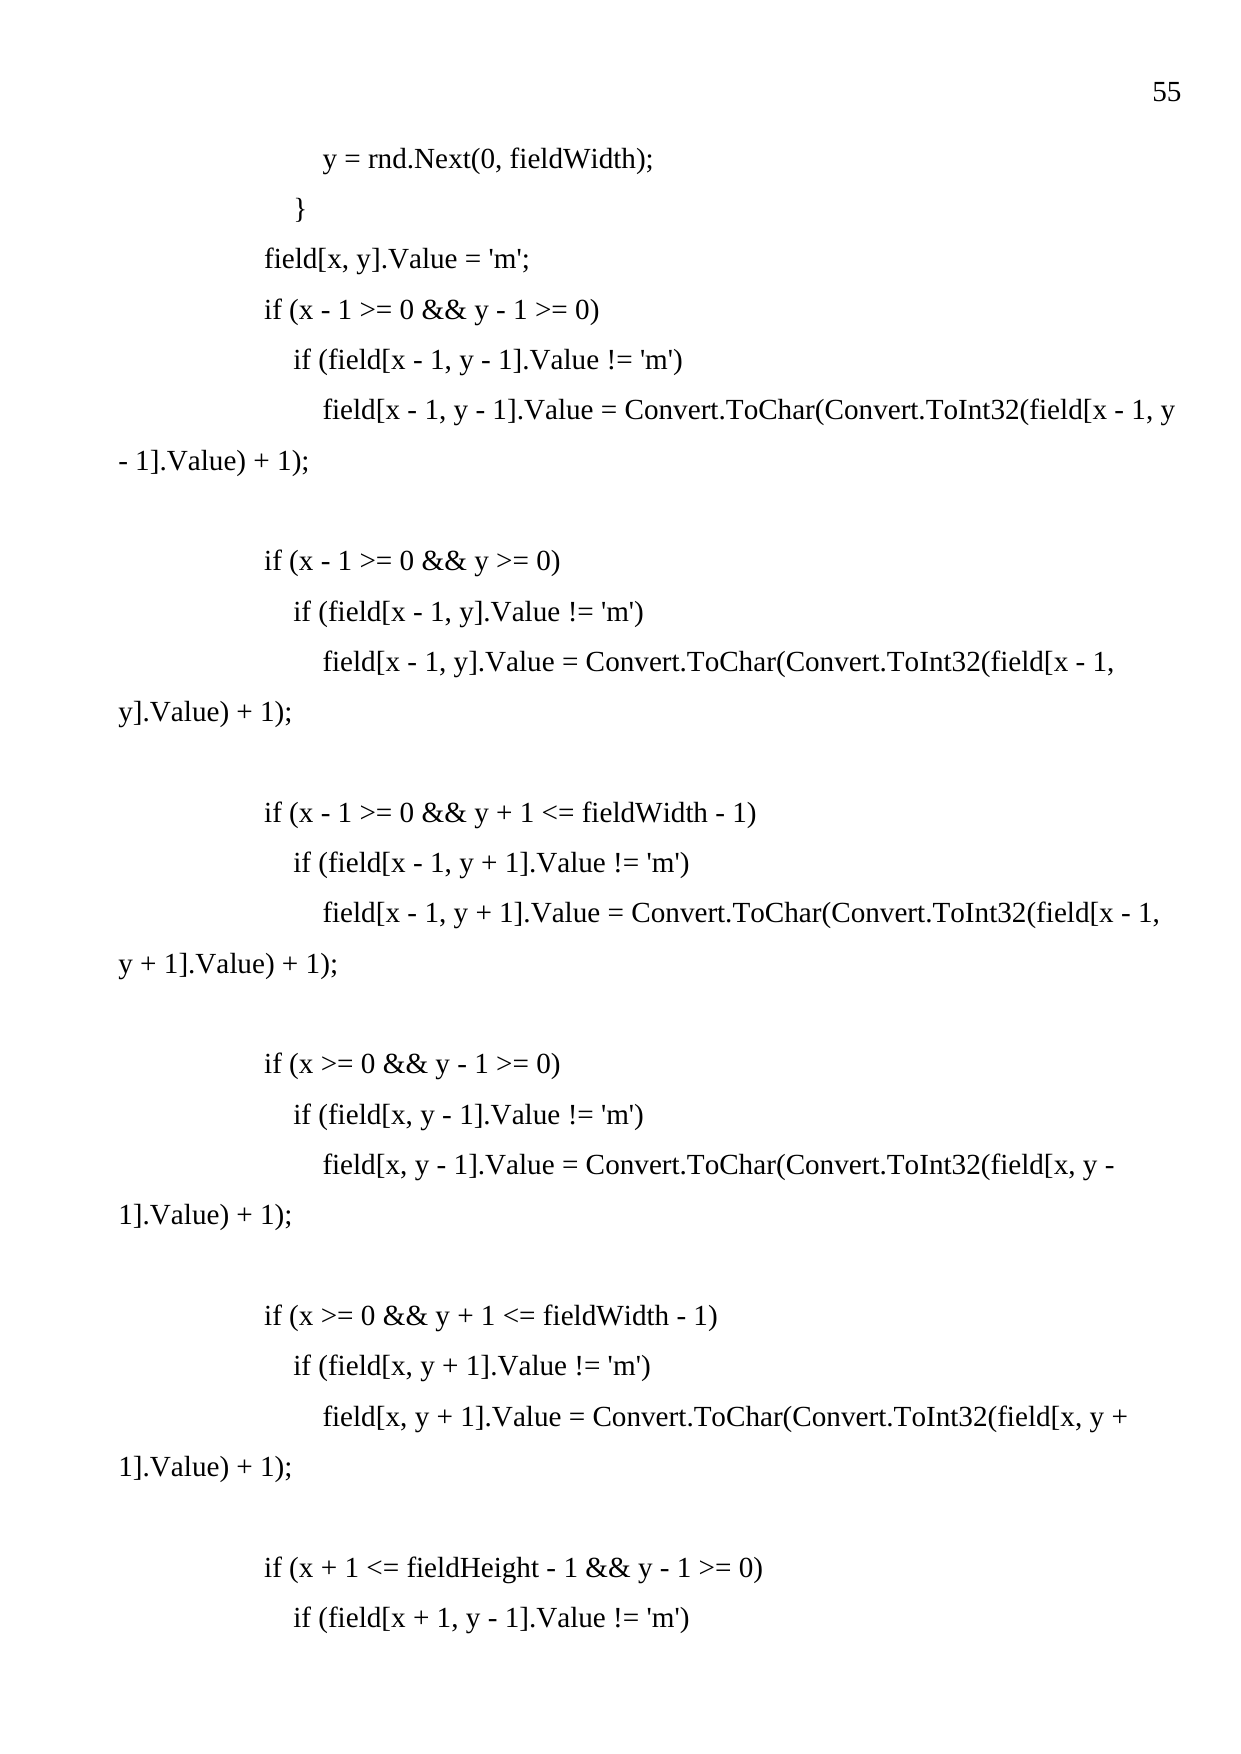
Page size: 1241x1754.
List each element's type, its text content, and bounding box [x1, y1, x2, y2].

text if (x + 1 <= fieldHeight - 1 && y - 1 >= 0) [118, 1550, 1181, 1583]
text } [118, 191, 1181, 225]
text if (field[x + 1, y - 1].Value != 'm') [118, 1600, 1181, 1633]
text if (x - 1 >= 0 && y >= 0) [118, 543, 1181, 577]
text field[x - 1, y - 1].Value = Convert.ToChar(Convert.ToInt32(field[x - 1, y - 1].Value) + 1); [118, 392, 1181, 476]
text if (field[x - 1, y].Value != 'm') [118, 594, 1181, 627]
text field[x, y].Value = 'm'; [118, 242, 1181, 275]
text if (field[x, y + 1].Value != 'm') [118, 1348, 1181, 1382]
text if (x - 1 >= 0 && y - 1 >= 0) [118, 292, 1181, 325]
text field[x, y - 1].Value = Convert.ToChar(Convert.ToInt32(field[x, y - 1].Value) + 1); [118, 1147, 1181, 1231]
text field[x - 1, y + 1].Value = Convert.ToChar(Convert.ToInt32(field[x - 1, y + 1].Value) + 1); [118, 896, 1181, 979]
text if (x - 1 >= 0 && y + 1 <= fieldWidth - 1) [118, 795, 1181, 828]
text if (field[x - 1, y + 1].Value != 'm') [118, 845, 1181, 879]
text field[x, y + 1].Value = Convert.ToChar(Convert.ToInt32(field[x, y + 1].Value) + 1); [118, 1399, 1181, 1483]
text if (field[x, y - 1].Value != 'm') [118, 1097, 1181, 1130]
text field[x - 1, y].Value = Convert.ToChar(Convert.ToInt32(field[x - 1, y].Value) + 1); [118, 644, 1181, 728]
text if (field[x - 1, y - 1].Value != 'm') [118, 342, 1181, 376]
text y = rnd.Next(0, fieldWidth); [118, 141, 1181, 174]
text if (x >= 0 && y + 1 <= fieldWidth - 1) [118, 1298, 1181, 1332]
text if (x >= 0 && y - 1 >= 0) [118, 1047, 1181, 1080]
